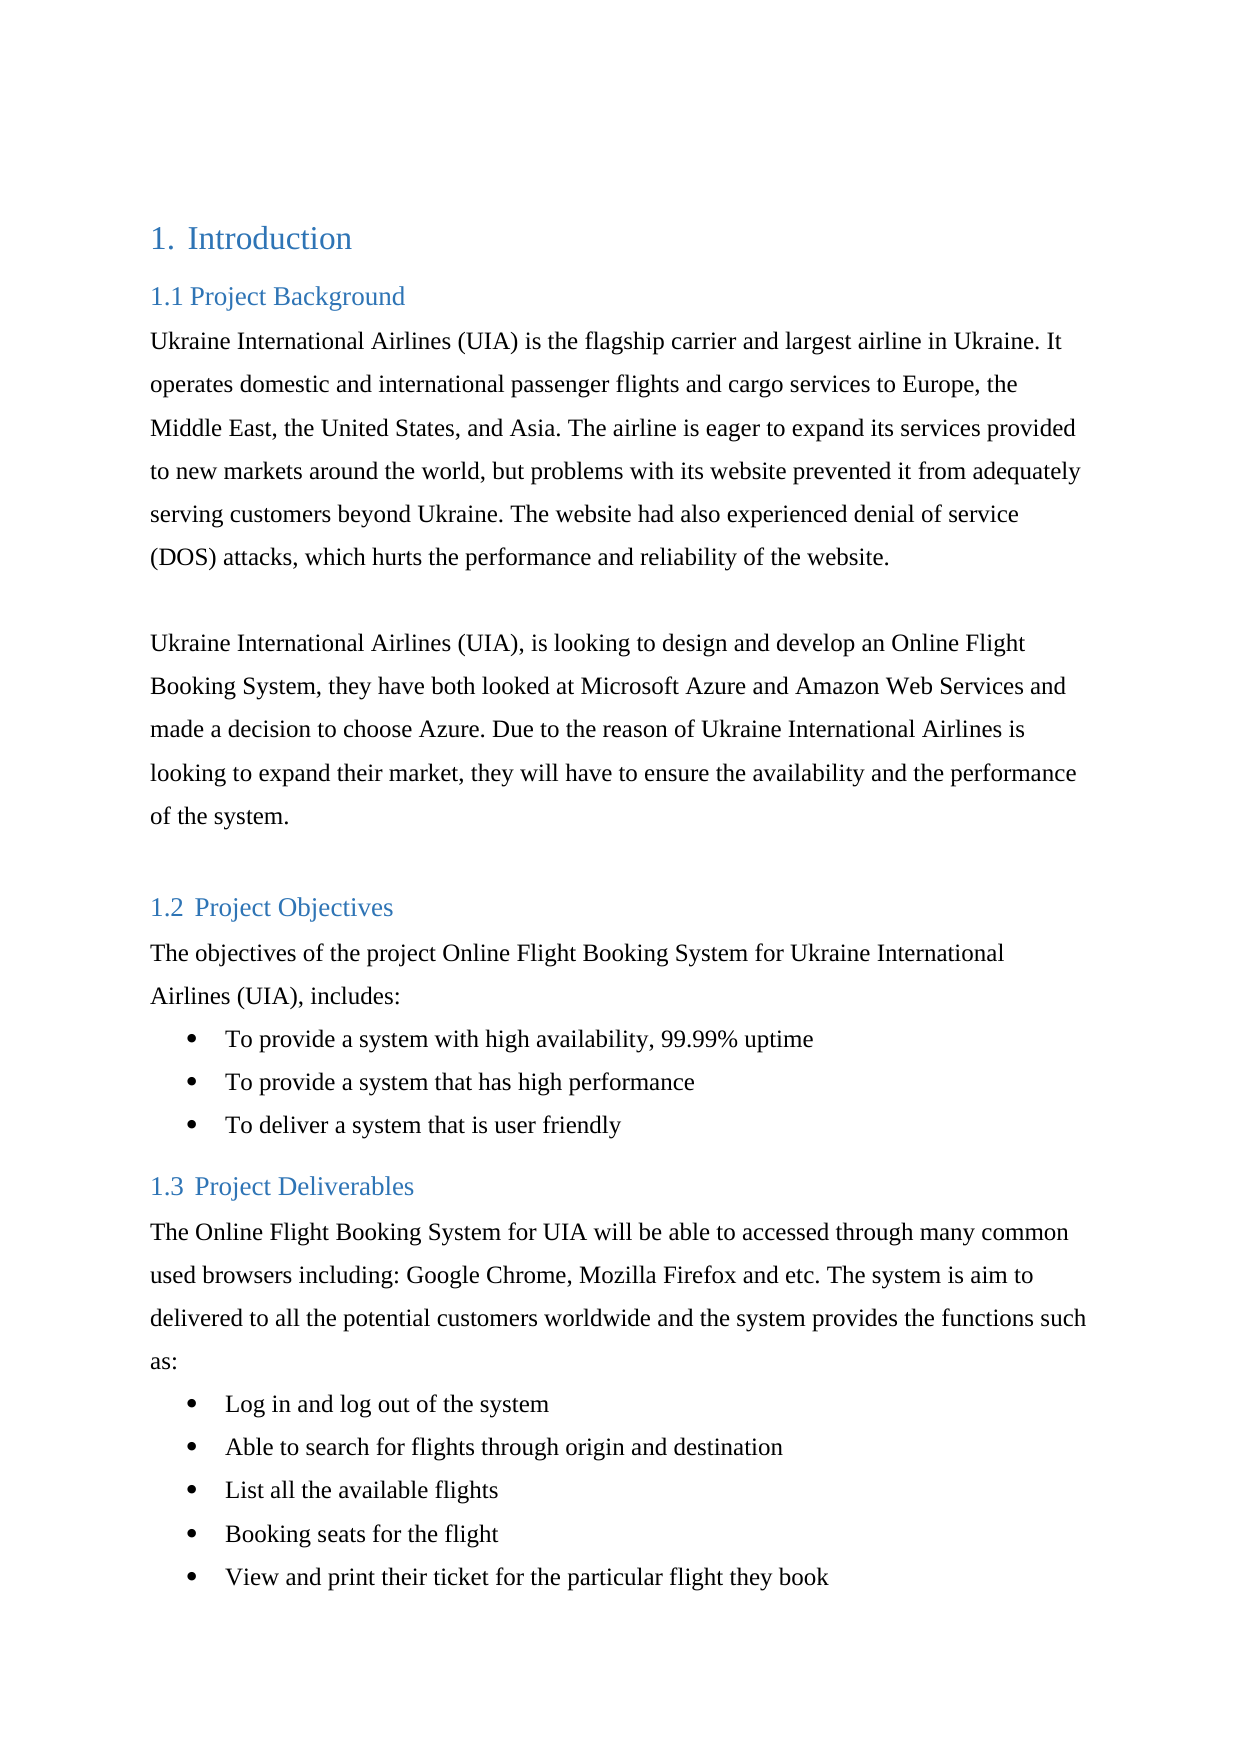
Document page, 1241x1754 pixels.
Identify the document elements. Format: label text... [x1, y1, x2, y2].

list Able to search for flights through origin and destination [187, 1432, 1090, 1461]
list Booking seats for the flight [187, 1519, 1090, 1547]
text Ukraine International Airlines (UIA), is looking to design and develop an Online Flight Booking System, they have both looked at Microsoft Azure and Amazon Web Services and made a decision to choose Azure. Due to the reason of Ukraine International Airlines is looking to expand their market, they will have to ensure the availability and the performance of the system. [150, 628, 1090, 829]
list Log in and log out of the system [187, 1389, 1090, 1418]
subtitle Project Deliverables [150, 1170, 1090, 1201]
list View and print their ticket for the particular flight they book [187, 1562, 1090, 1591]
subtitle Introduction [150, 218, 1090, 256]
text The objectives of the project Online Flight Booking System for Ukraine International Airlines (UIA), includes: [150, 938, 1090, 1010]
subtitle Project Background [150, 280, 1090, 311]
list To provide a system that has high performance [187, 1067, 1090, 1096]
text Ukraine International Airlines (UIA) is the flagship carrier and largest airline in Ukraine. It operates domestic and international passenger flights and cargo services to Europe, the Middle East, the United States, and Asia. The airline is eager to expand its services provided to new markets around the world, but problems with its website prevented it from adequately serving customers beyond Ukraine. The website had also experienced denial of service (DOS) attacks, which hurts the performance and reliability of the website. [150, 326, 1090, 571]
text The Online Flight Booking System for UIA will be able to accessed through many common used browsers including: Google Chrome, Mozilla Firefox and etc. The system is aim to delivered to all the potential customers worldwide and the system provides the functions such as: [150, 1217, 1090, 1375]
subtitle Project Objectives [150, 891, 1090, 922]
list List all the available flights [187, 1476, 1090, 1504]
list To provide a system with high availability, 99.99% uptime [187, 1024, 1090, 1053]
list To deliver a system that is user friendly [187, 1110, 1090, 1139]
